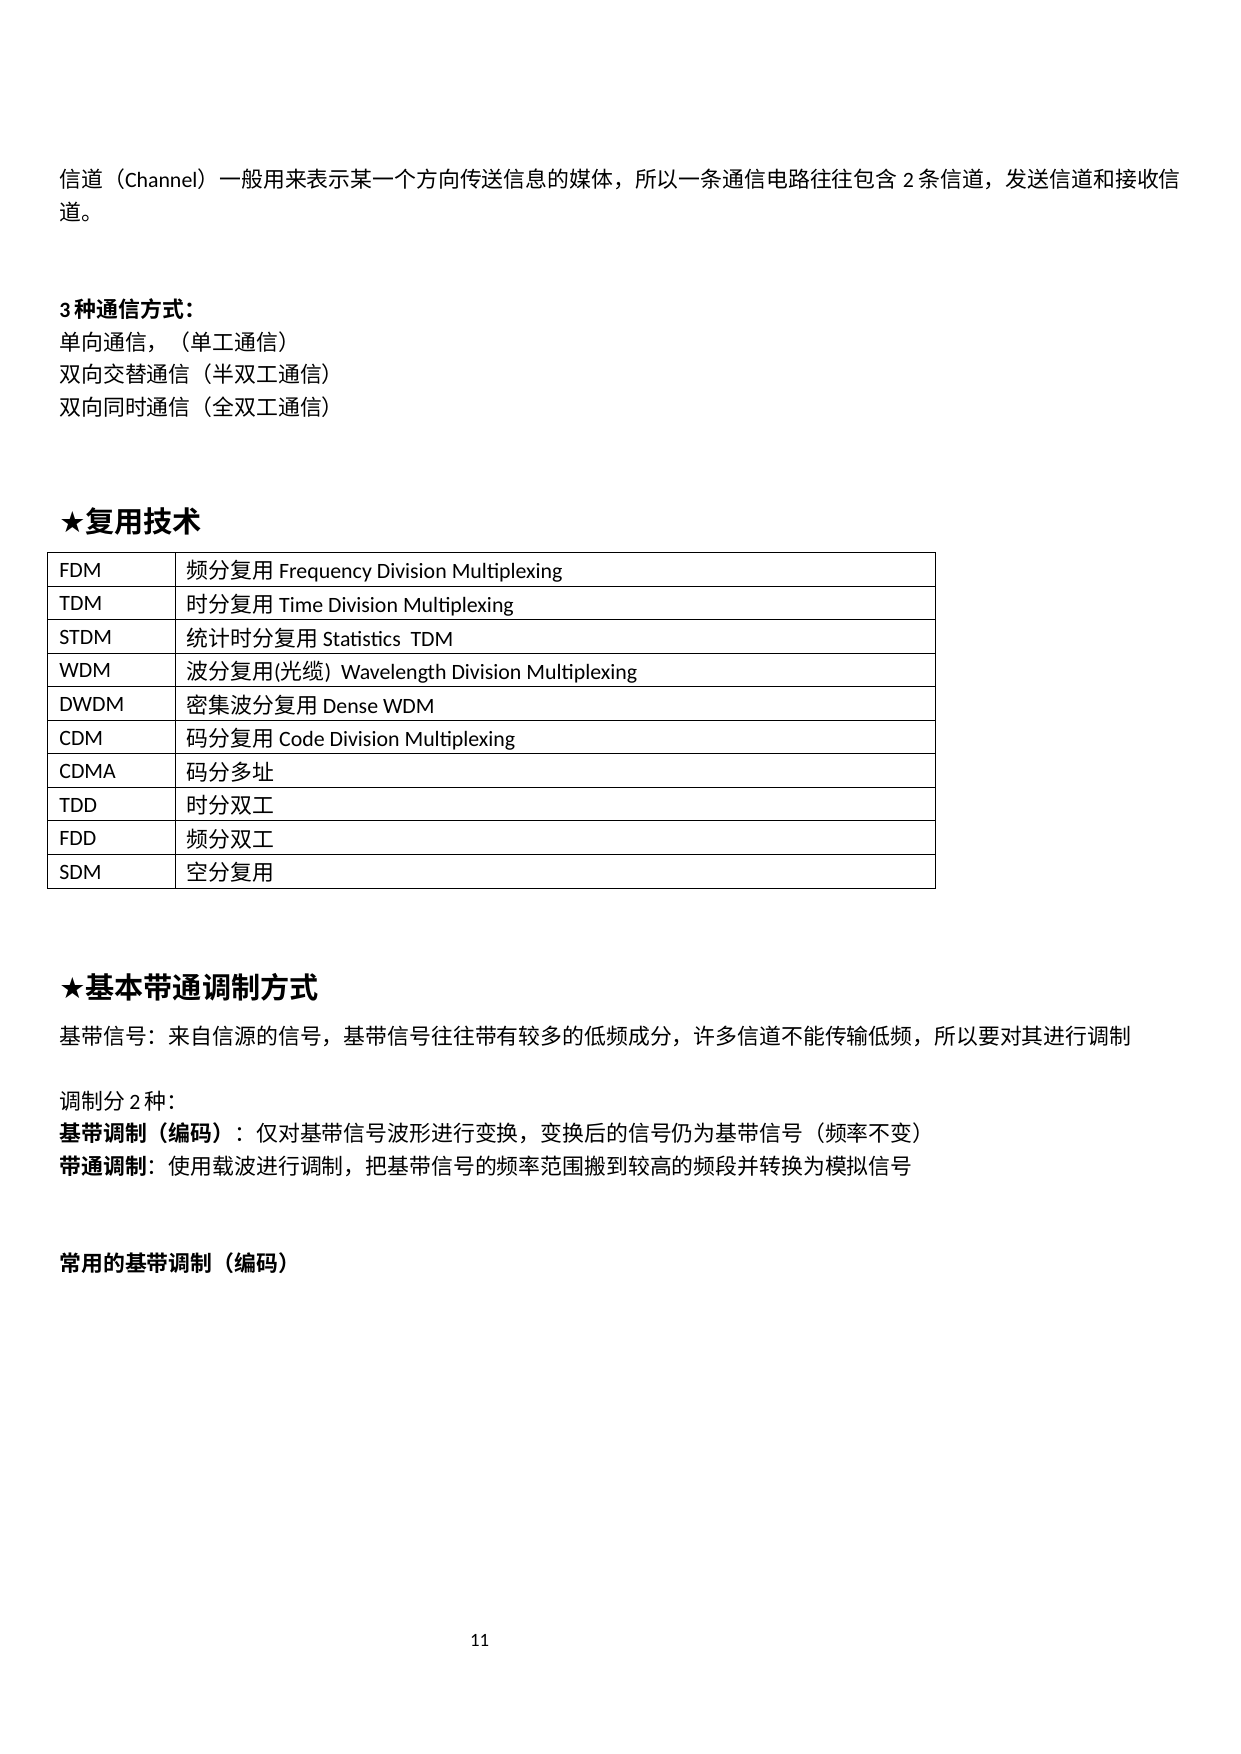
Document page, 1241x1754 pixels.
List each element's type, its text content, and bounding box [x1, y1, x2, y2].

text 3种通信方式： [59, 292, 1181, 324]
table_header 频分复用 Frequency Division Multiplexing [176, 553, 935, 586]
text 带通调制：使用载波进行调制，把基带信号的频率范围搬到较高的频段并转换为模拟信号 [59, 1148, 1181, 1181]
table_cell WDM [48, 654, 175, 686]
table_cell CDMA [48, 754, 175, 787]
text 双向交替通信（半双工通信） [59, 357, 1181, 389]
table_cell 密集波分复用 Dense WDM [176, 687, 935, 720]
table_cell 码分多址 [176, 754, 935, 787]
text 信道（Channel）一般用来表示某一个方向传送信息的媒体，所以一条通信电路往往包含2条信道，发送信道和接收信道。 [59, 162, 1181, 227]
table_cell 统计时分复用 Statistics TDM [176, 620, 935, 653]
table_cell 空分复用 [176, 855, 935, 887]
table_cell 时分双工 [176, 788, 935, 820]
table_cell 波分复用(光缆) Wavelength Division Multiplexing [176, 654, 935, 686]
text 单向通信，（单工通信） [59, 324, 1181, 357]
text 双向同时通信（全双工通信） [59, 389, 1181, 422]
table_cell DWDM [48, 687, 175, 720]
table_header FDM [48, 553, 175, 586]
table_cell 时分复用 Time Division Multiplexing [176, 587, 935, 619]
table_cell 码分复用 Code Division Multiplexing [176, 721, 935, 753]
table_cell 频分双工 [176, 821, 935, 854]
table_cell FDD [48, 821, 175, 854]
table_cell SDM [48, 855, 175, 887]
table_cell TDM [48, 587, 175, 619]
text 调制分2种： [59, 1083, 1181, 1116]
text 常用的基带调制（编码） [59, 1246, 1181, 1278]
text 基带信号：来自信源的信号，基带信号往往带有较多的低频成分，许多信道不能传输低频，所以要对其进行调制 [59, 1018, 1181, 1051]
text ★基本带通调制方式 [59, 953, 1181, 1018]
table_cell TDD [48, 788, 175, 820]
table_cell STDM [48, 620, 175, 653]
text ★复用技术 [59, 487, 1181, 552]
table_cell CDM [48, 721, 175, 753]
text 基带调制（编码）：仅对基带信号波形进行变换，变换后的信号仍为基带信号（频率不变） [59, 1116, 1181, 1148]
